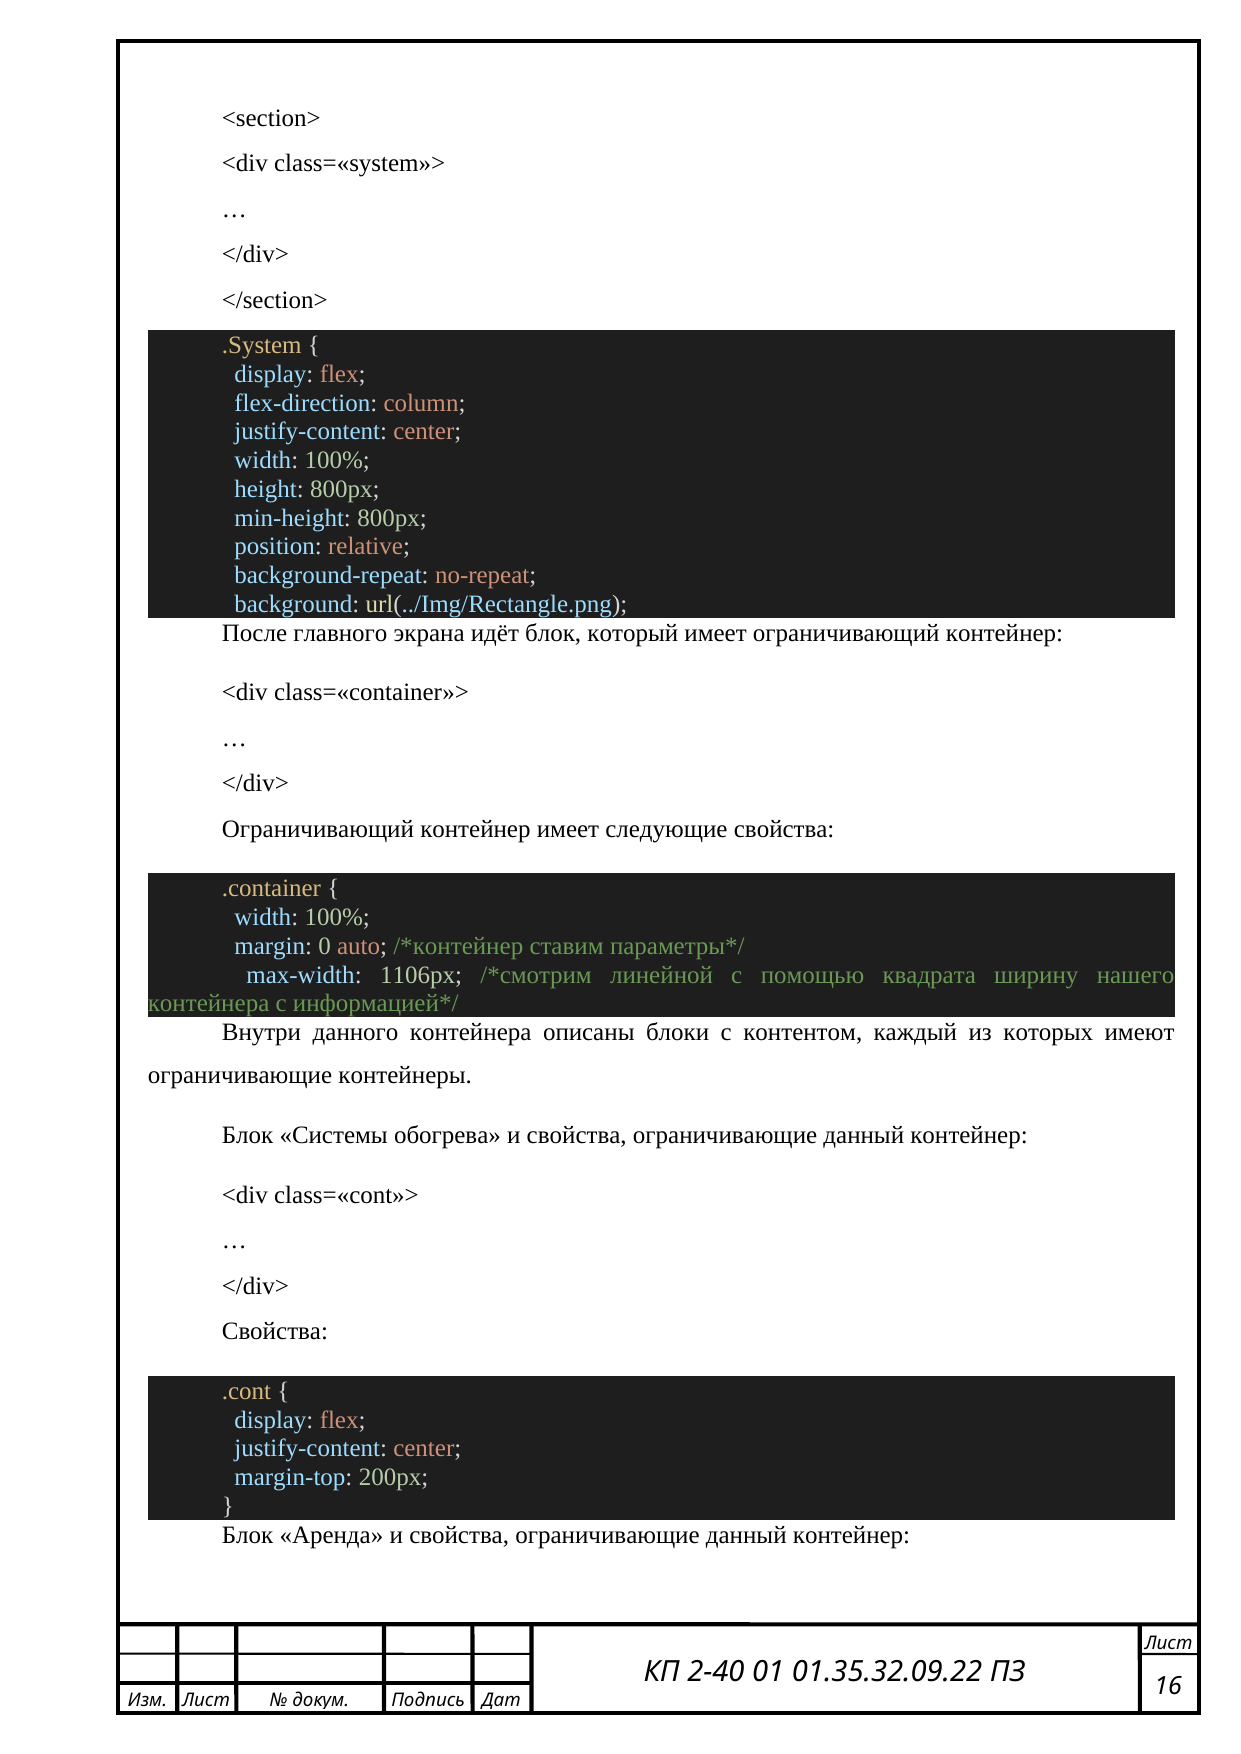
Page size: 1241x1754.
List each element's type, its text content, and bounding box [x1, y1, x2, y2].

text … [148, 194, 1175, 223]
text </section> [148, 285, 1175, 313]
text <div class=«system»> [148, 148, 1175, 177]
text } [148, 1491, 1175, 1520]
text justify-content: center; [148, 1433, 1175, 1462]
text <section> [148, 103, 1175, 132]
text .System { [148, 330, 1175, 359]
text background-repeat: no-repeat; [148, 560, 1175, 589]
text width: 100%; [148, 902, 1175, 931]
text Ограничивающий контейнер имеет следующие свойства: [148, 814, 1175, 842]
text После главного экрана идёт блок, который имеет ограничивающий контейнер: [148, 618, 1175, 646]
text Блок «Системы обогрева» и свойства, ограничивающие данный контейнер: [148, 1120, 1175, 1149]
text justify-content: center; [148, 416, 1175, 445]
text … [148, 723, 1175, 752]
text Свойства: [148, 1316, 1175, 1345]
text display: flex; [148, 359, 1175, 388]
text height: 800px; [148, 474, 1175, 503]
text … [148, 1225, 1175, 1254]
text .cont { [148, 1376, 1175, 1405]
text max-width: 1106px; /*смотрим линейной с помощью квадрата ширину нашего контейнера с информацией*/ [148, 960, 1175, 1017]
text background: url(../Img/Rectangle.png); [148, 589, 1175, 618]
text </div> [148, 239, 1175, 268]
text Внутри данного контейнера описаны блоки с контентом, каждый из которых имеют ограничивающие контейнеры. [148, 1017, 1175, 1089]
text </div> [148, 1271, 1175, 1299]
text margin-top: 200px; [148, 1462, 1175, 1491]
text margin: 0 auto; /*контейнер ставим параметры*/ [148, 931, 1175, 960]
text <div class=«container»> [148, 677, 1175, 706]
text position: relative; [148, 531, 1175, 560]
text width: 100%; [148, 445, 1175, 474]
text flex-direction: column; [148, 388, 1175, 416]
text Блок «Аренда» и свойства, ограничивающие данный контейнер: [148, 1520, 1175, 1548]
text display: flex; [148, 1405, 1175, 1433]
text min-height: 800px; [148, 503, 1175, 531]
text .container { [148, 873, 1175, 902]
text </div> [148, 768, 1175, 797]
text <div class=«cont»> [148, 1180, 1175, 1209]
